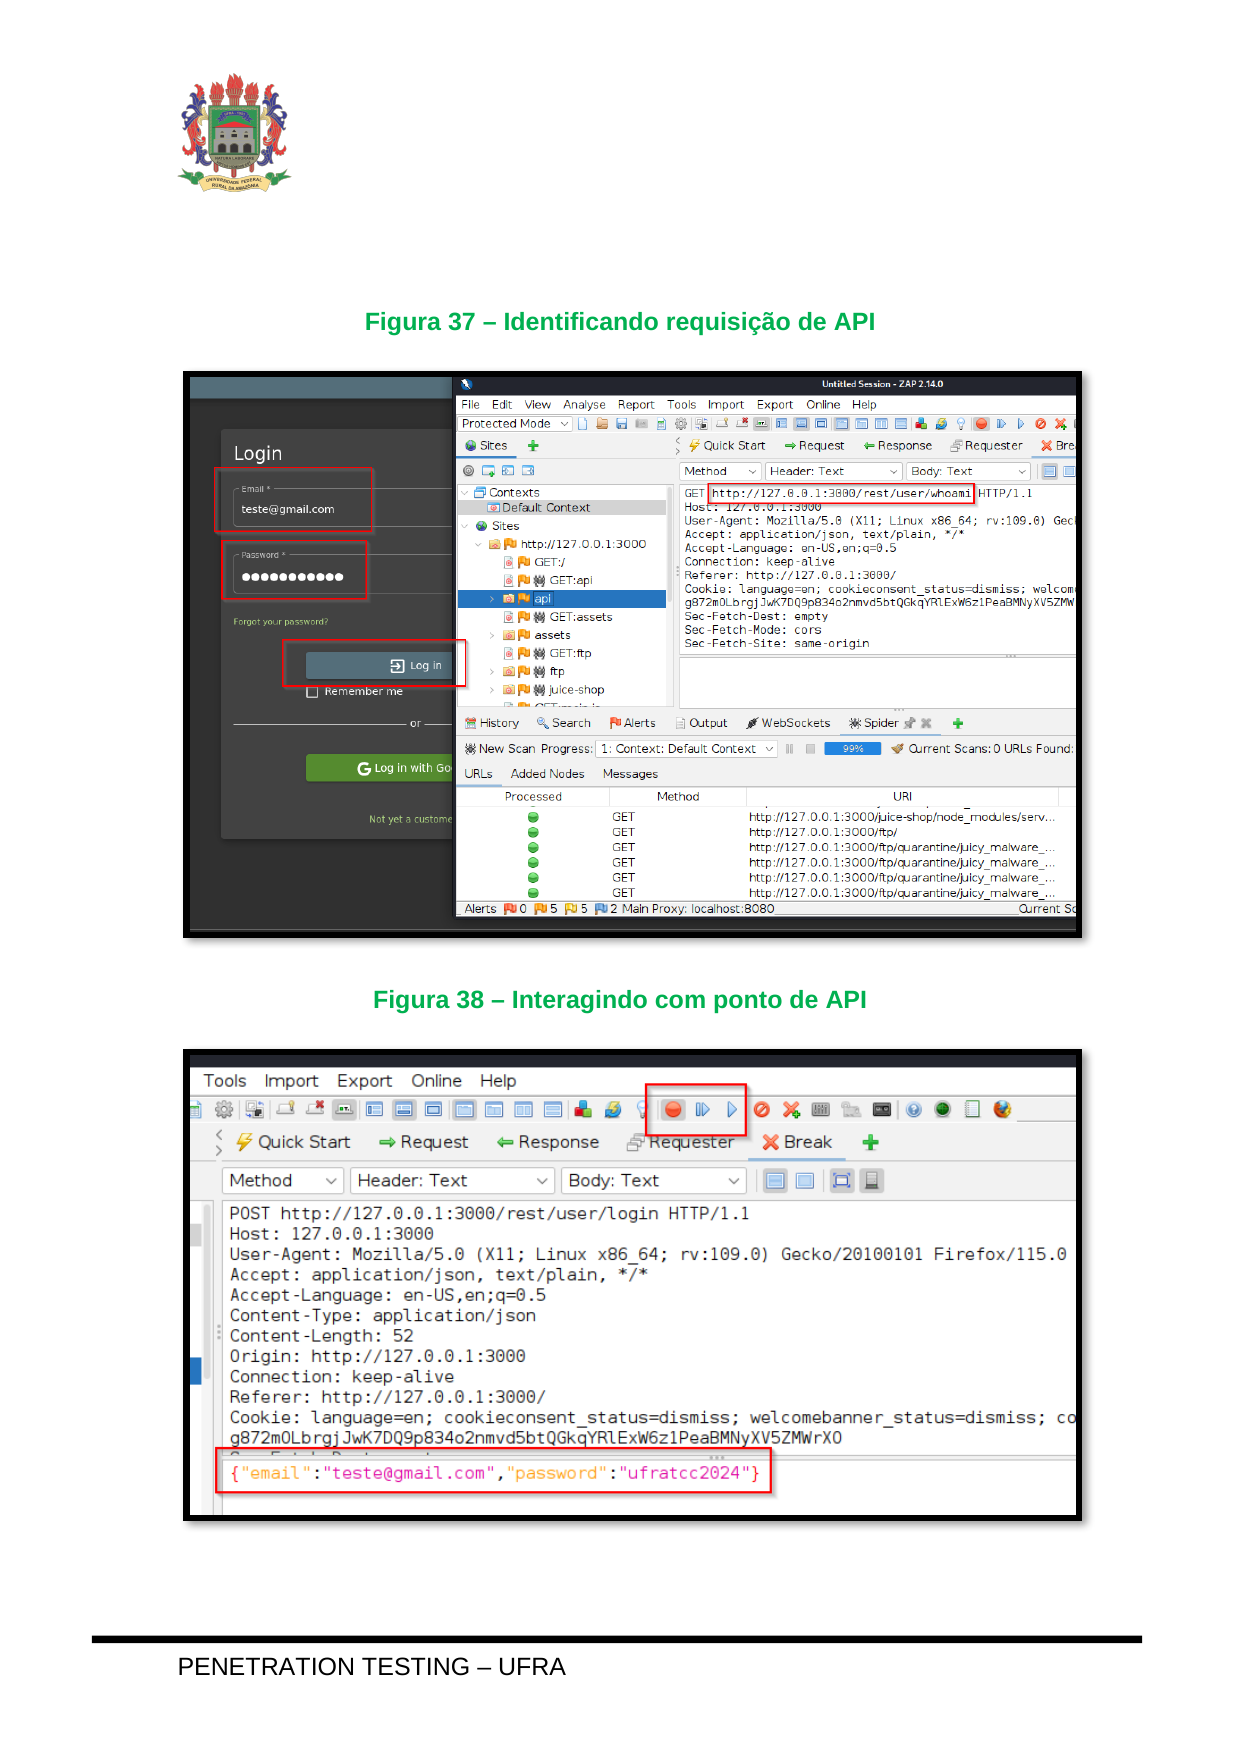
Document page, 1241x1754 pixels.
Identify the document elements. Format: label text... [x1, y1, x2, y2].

text Figura 38 – Interagindo com ponto de API [177, 985, 1063, 1013]
picture [177, 73, 292, 192]
text Figura 37 – Identificando requisição de API [177, 307, 1063, 336]
picture [190, 1055, 1076, 1515]
picture [190, 377, 1076, 932]
